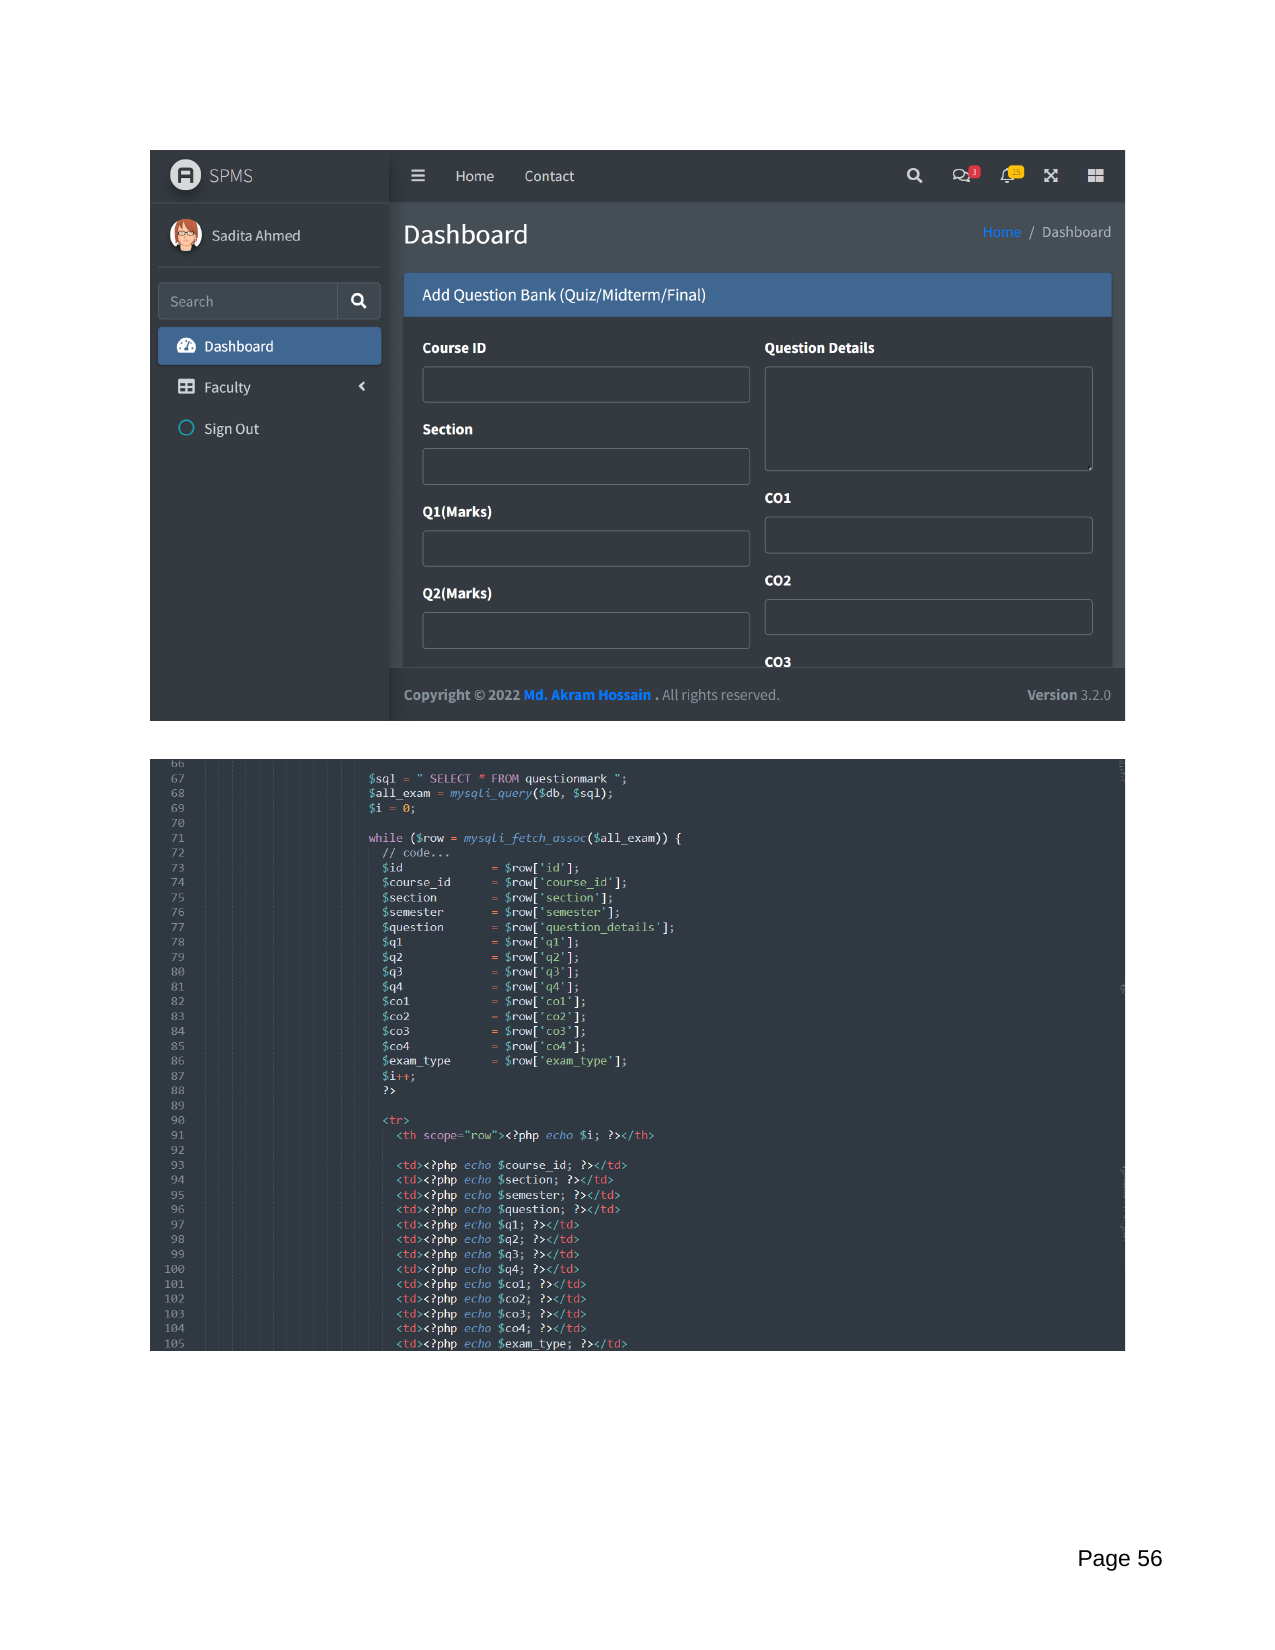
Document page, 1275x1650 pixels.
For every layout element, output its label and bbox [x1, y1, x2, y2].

picture [150, 150, 1125, 721]
picture [150, 759, 1125, 1351]
